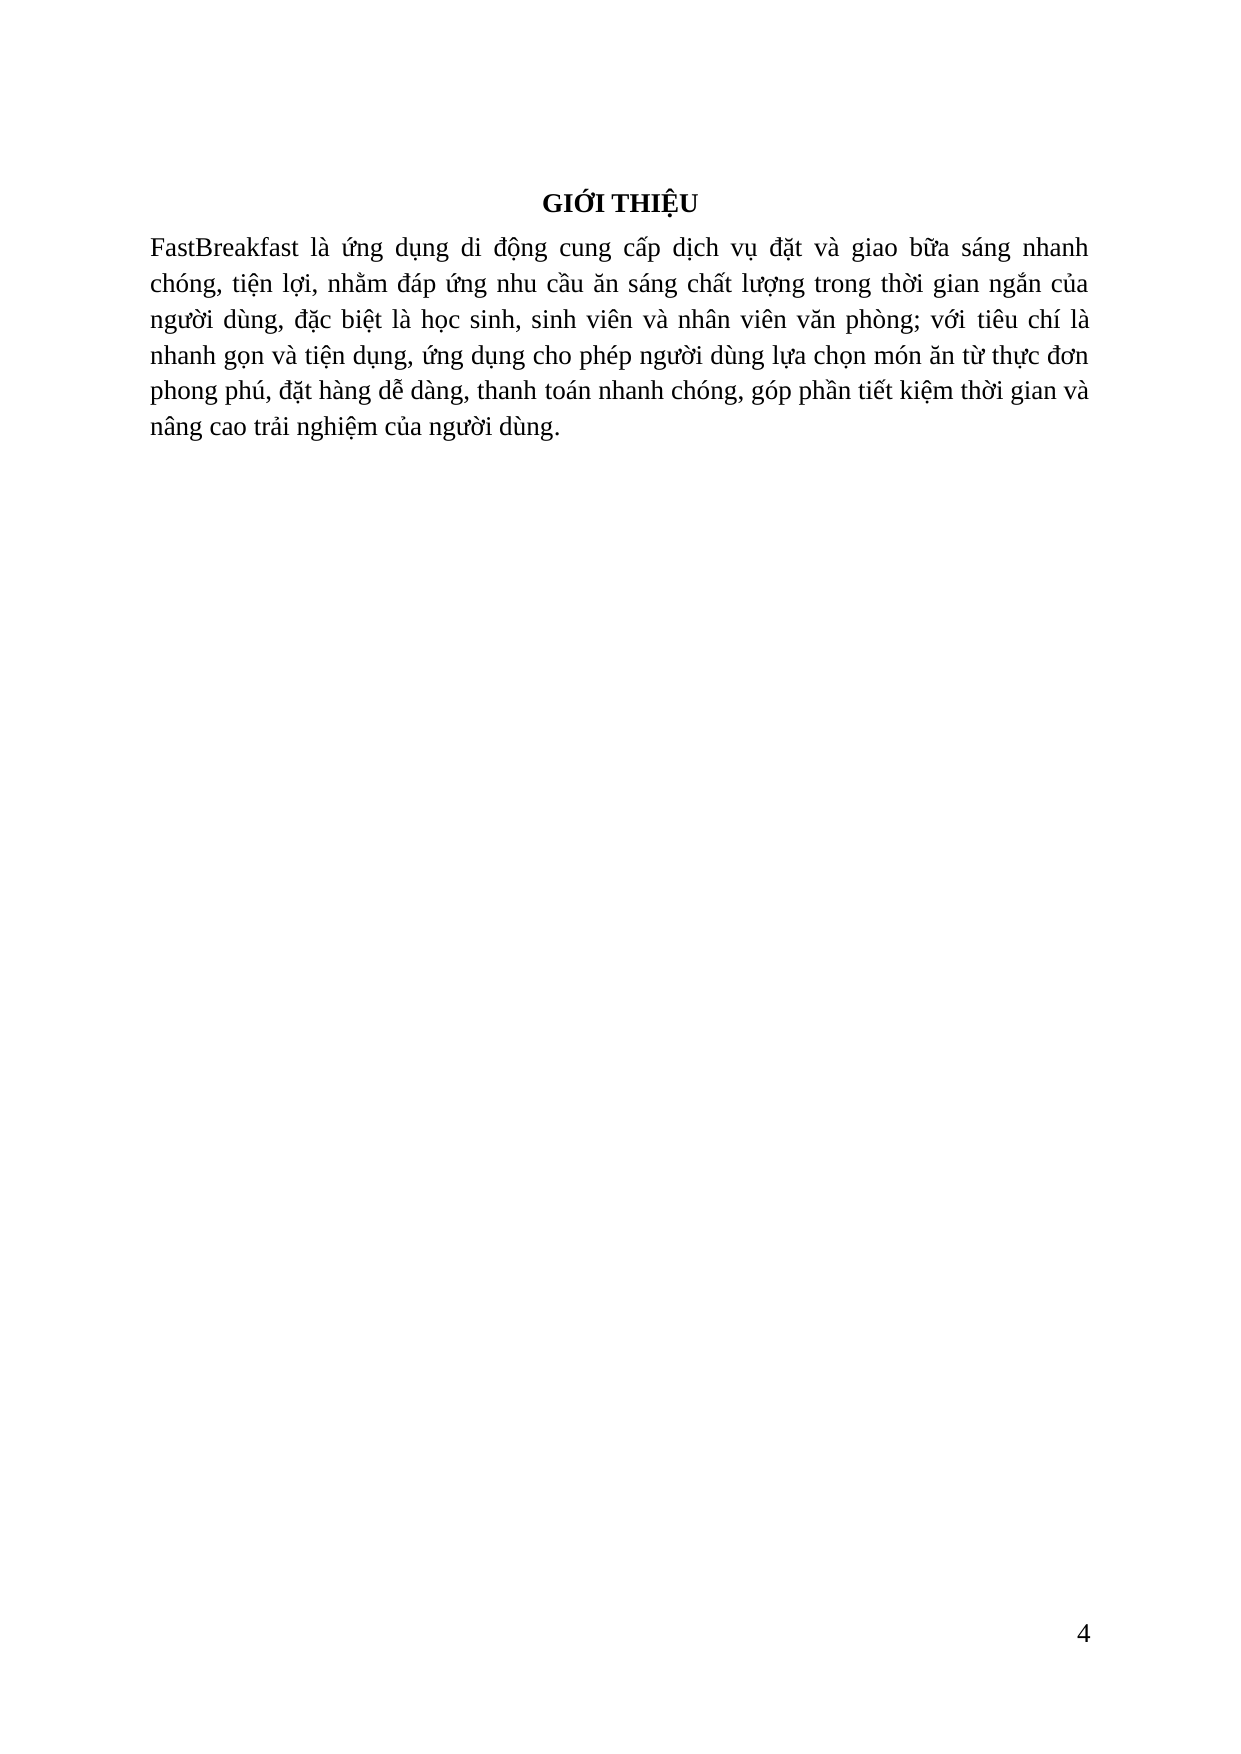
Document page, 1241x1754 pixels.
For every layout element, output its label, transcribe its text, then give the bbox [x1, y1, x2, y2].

subtitle GIỚI THIỆU [150, 187, 1090, 219]
text FastBreakfast là ứng dụng di động cung cấp dịch vụ đặt và giao bữa sáng nhanh chóng, tiện lợi, nhằm đáp ứng nhu cầu ăn sáng chất lượng trong thời gian ngắn của người dùng, đặc biệt là học sinh, sinh viên và nhân viên văn phòng; với tiêu chí là nhanh gọn và tiện dụng, ứng dụng cho phép người dùng lựa chọn món ăn từ thực đơn phong phú, đặt hàng dễ dàng, thanh toán nhanh chóng, góp phần tiết kiệm thời gian và nâng cao trải nghiệm của người dùng. [150, 232, 1090, 441]
